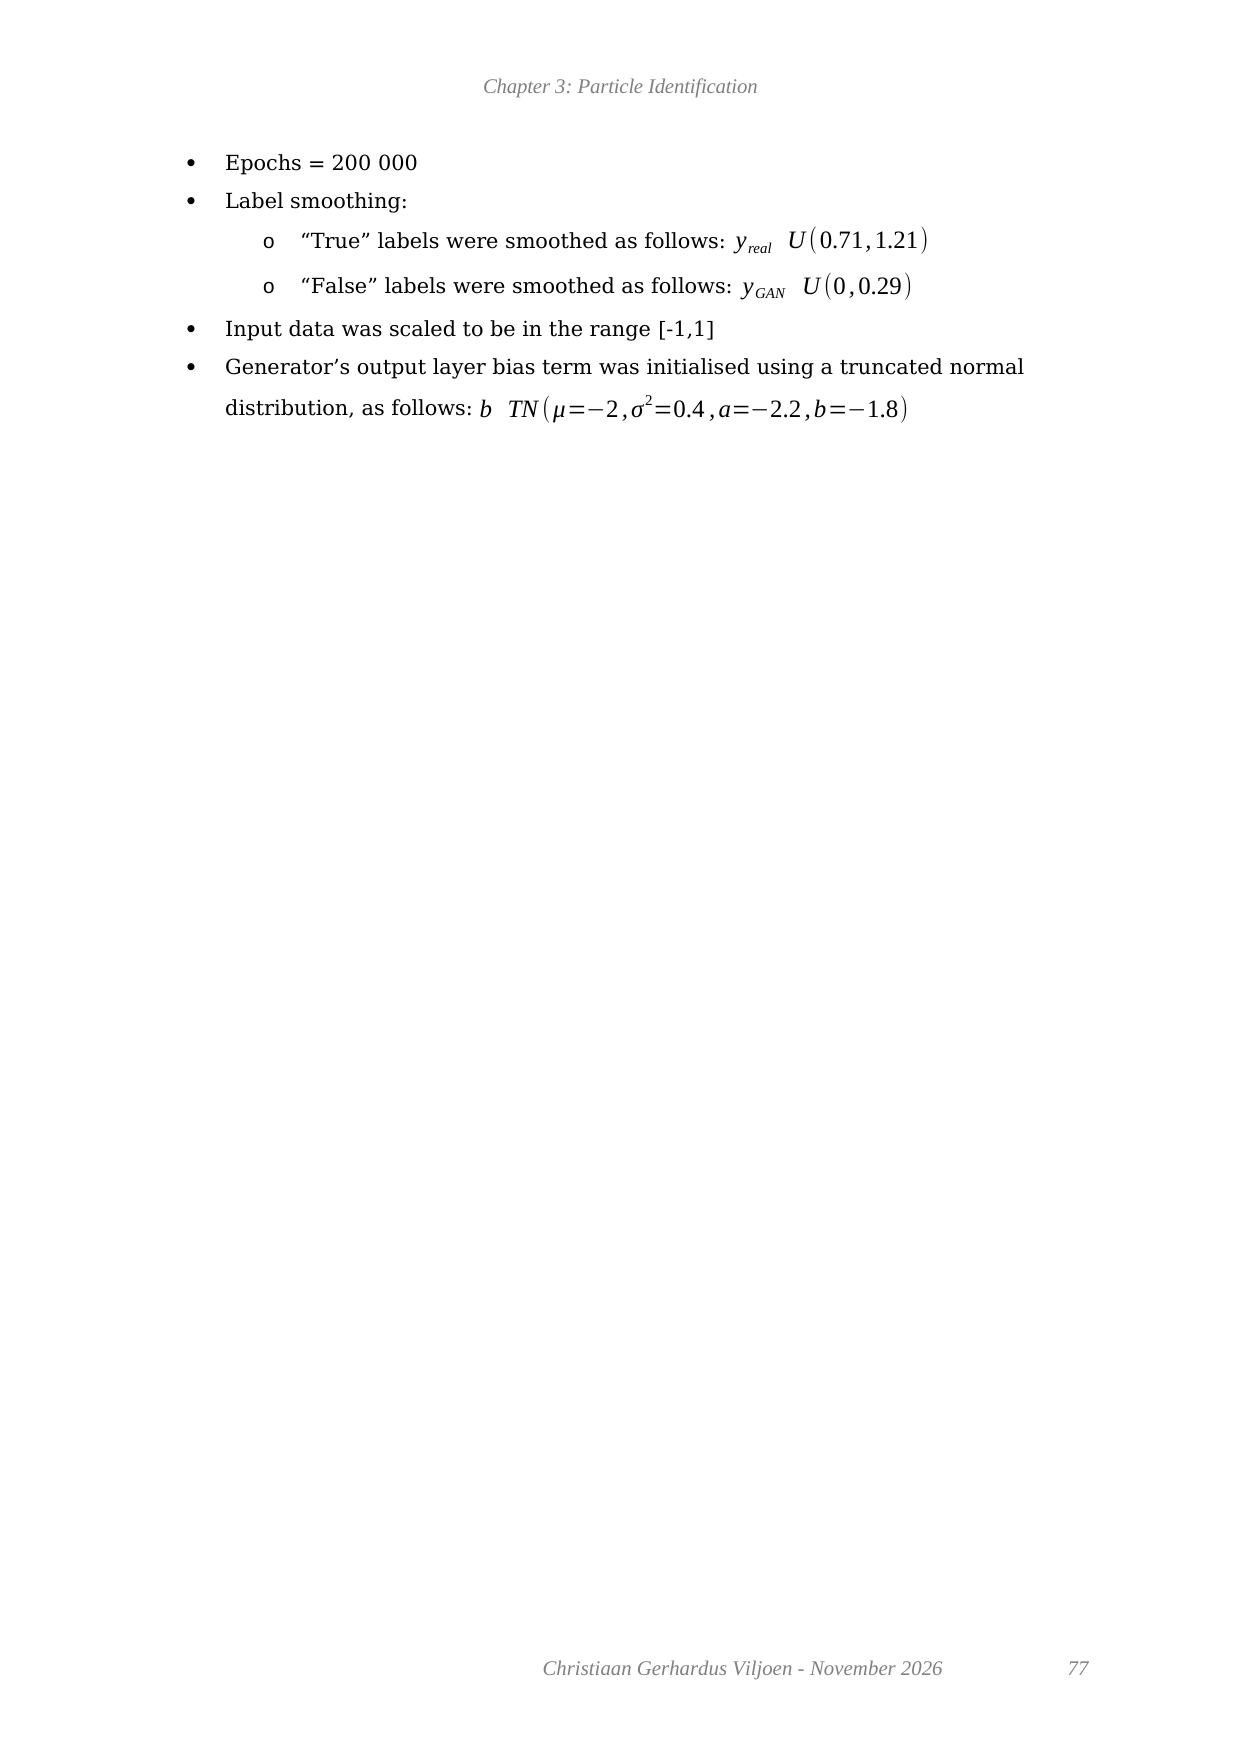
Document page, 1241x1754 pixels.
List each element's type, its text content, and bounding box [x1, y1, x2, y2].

list Label smoothing: [187, 188, 1090, 213]
list “True” labels were smoothed as follows: [262, 225, 1090, 257]
list Input data was scaled to be in the range [-1,1] [187, 316, 1090, 341]
list “False” labels were smoothed as follows: [262, 271, 1090, 303]
list Generator’s output layer bias term was initialised using a truncated normal distribution, as follows: [187, 354, 1090, 424]
list Epochs = 200 000 [187, 150, 1090, 175]
